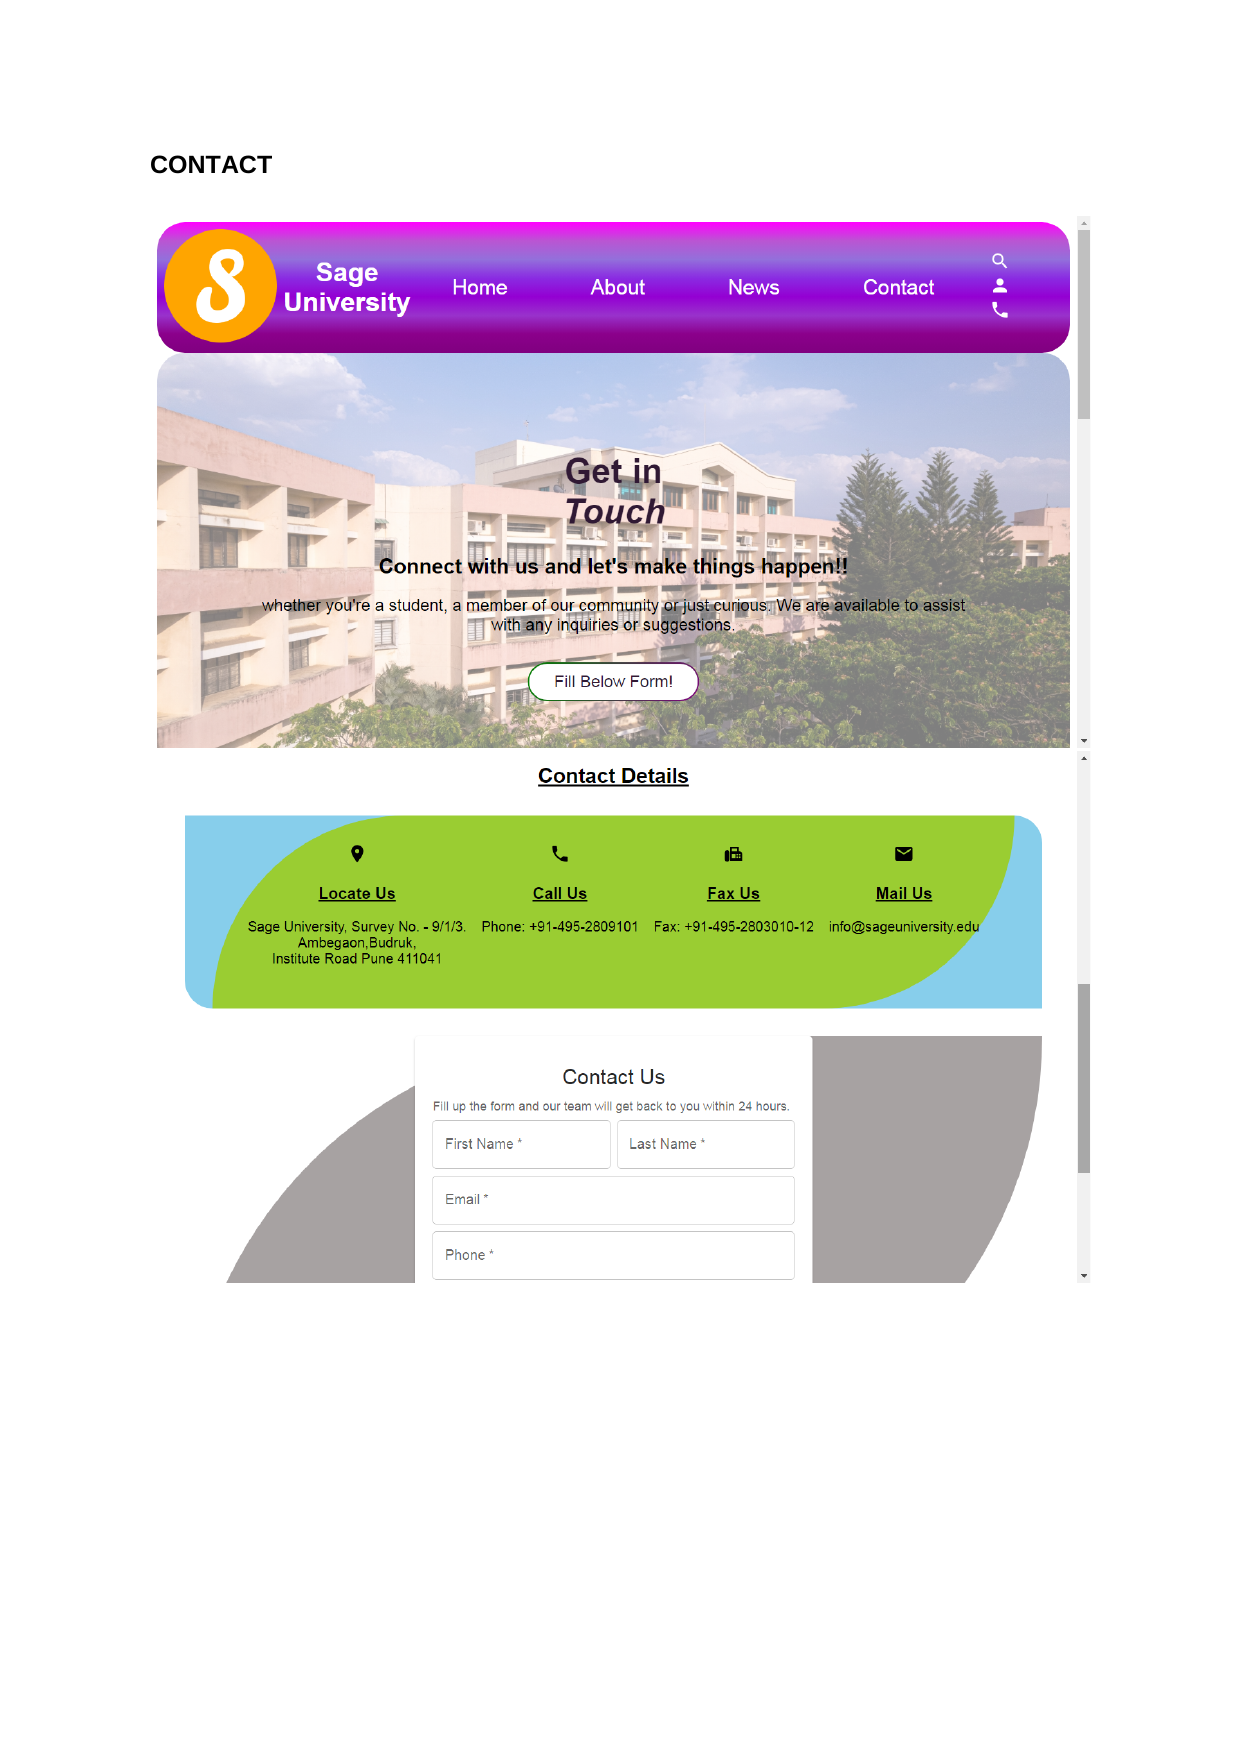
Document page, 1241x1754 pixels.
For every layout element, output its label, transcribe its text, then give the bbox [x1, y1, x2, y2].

text CONTACT [150, 150, 1090, 179]
picture [150, 751, 1091, 1283]
picture [150, 216, 1091, 748]
